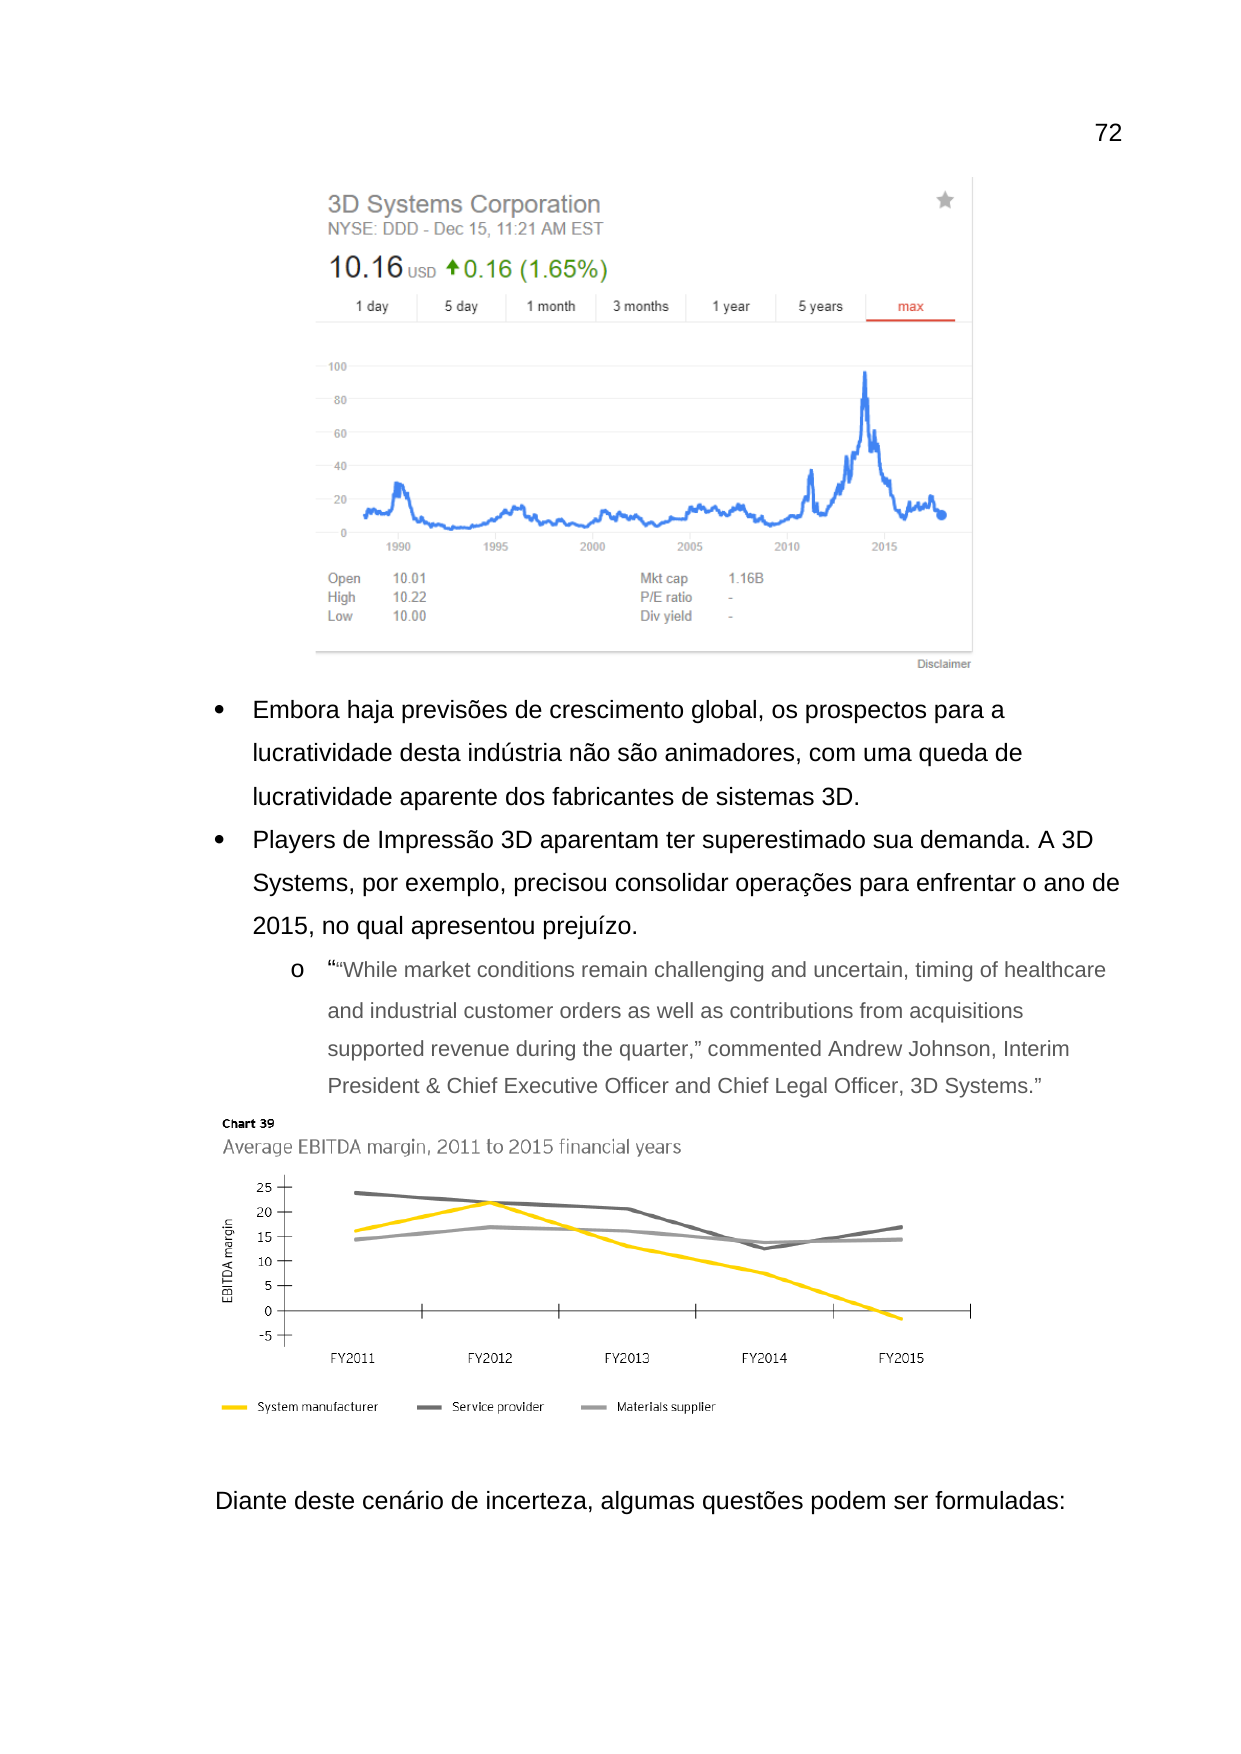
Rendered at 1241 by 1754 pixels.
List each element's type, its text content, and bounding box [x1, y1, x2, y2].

list ““While market conditions remain challenging and uncertain, timing of healthcare and industrial customer orders as well as contributions from acquisitions supported revenue during the quarter,” commented Andrew Johnson, Interim President & Chief Executive Officer and Chief Legal Officer, 3D Systems.” [290, 954, 1122, 1098]
picture [214, 1111, 973, 1429]
list Players de Impressão 3D aparentam ter superestimado sua demanda. A 3D Systems, por exemplo, precisou consolidar operações para enfrentar o ano de 2015, no qual apresentou prejuízo. [215, 824, 1122, 940]
picture [315, 177, 984, 681]
list Embora haja previsões de crescimento global, os prospectos para a lucratividade desta indústria não são animadores, com uma queda de lucratividade aparente dos fabricantes de sistemas 3D. [215, 695, 1122, 810]
text Diante deste cenário de incerteza, algumas questões podem ser formuladas: [215, 1486, 1122, 1514]
